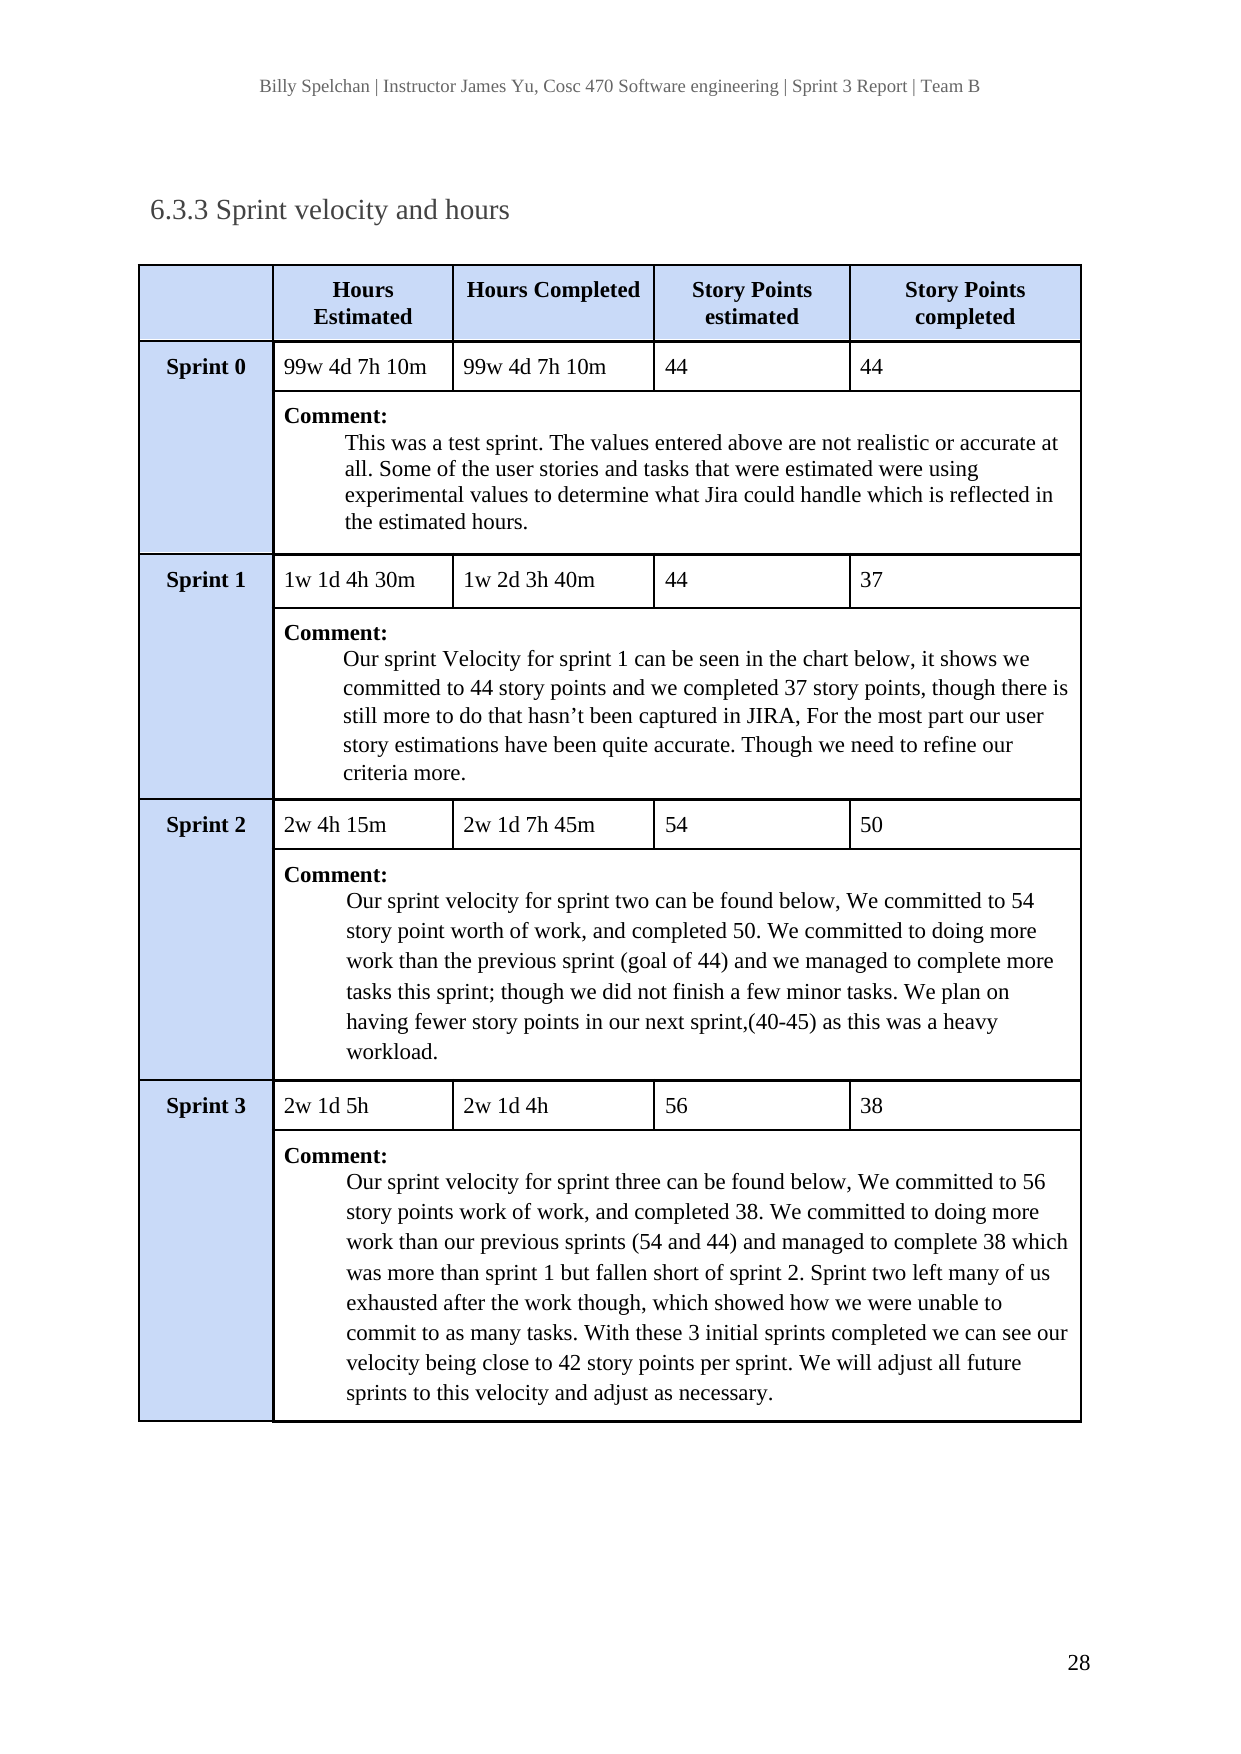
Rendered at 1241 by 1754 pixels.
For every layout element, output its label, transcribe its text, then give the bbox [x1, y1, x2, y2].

table_header Hours Completed [454, 266, 653, 339]
table_header Story Points estimated [655, 266, 849, 339]
table_cell Sprint 0 [140, 342, 272, 552]
table_cell 44 [851, 343, 1080, 390]
table_cell 38 [851, 1082, 1080, 1129]
table_cell 99w 4d 7h 10m [454, 343, 653, 390]
table_cell 56 [655, 1082, 849, 1129]
table_cell Comment: Our sprint Velocity for sprint 1 can be seen in the chart below, it shows we committed to 44 story points and we completed 37 story points, though there is still more to do that hasn’t been captured in JIRA, For the most part our user story estimations have been quite accurate. Though we need to refine our criteria more. [275, 609, 1080, 798]
table_header Story Points completed [851, 266, 1080, 339]
table_cell Comment: Our sprint velocity for sprint three can be found below, We committed to 56 story points work of work, and completed 38. We committed to doing more work than our previous sprints (54 and 44) and managed to complete 38 which was more than sprint 1 but fallen short of sprint 2. Sprint two left many of us exhausted after the work though, which showed how we were unable to commit to as many tasks. With these 3 initial sprints completed we can see our velocity being close to 42 story points per sprint. We will adjust all future sprints to this velocity and adjust as necessary. [275, 1131, 1080, 1420]
table_cell 54 [655, 801, 849, 848]
table_cell 1w 1d 4h 30m [275, 556, 452, 607]
table_cell 99w 4d 7h 10m [275, 343, 452, 390]
table_cell Sprint 1 [140, 555, 272, 798]
table_cell 2w 1d 7h 45m [454, 801, 653, 848]
table_cell 44 [655, 556, 849, 607]
table_cell 1w 2d 3h 40m [454, 556, 653, 607]
table_cell Comment: Our sprint velocity for sprint two can be found below, We committed to 54 story point worth of work, and completed 50. We committed to doing more work than the previous sprint (goal of 44) and we managed to complete more tasks this sprint; though we did not finish a few minor tasks. We plan on having fewer story points in our next sprint,(40-45) as this was a heavy workload. [275, 850, 1080, 1079]
table_cell 2w 4h 15m [275, 801, 452, 848]
table_cell 2w 1d 4h [454, 1082, 653, 1129]
table_cell 44 [655, 343, 849, 390]
table_cell 2w 1d 5h [275, 1082, 452, 1129]
table_cell Comment: This was a test sprint. The values entered above are not realistic or accurate at all. Some of the user stories and tasks that were estimated were using experimental values to determine what Jira could handle which is reflected in the estimated hours. [275, 392, 1080, 552]
subtitle 6.3.3 Sprint velocity and hours [150, 192, 1090, 225]
table_cell 50 [851, 801, 1080, 848]
table_header [140, 266, 272, 339]
table_cell Sprint 2 [140, 800, 272, 1079]
table_cell 37 [851, 556, 1080, 607]
table_header Hours Estimated [274, 266, 452, 339]
table_cell Sprint 3 [140, 1081, 272, 1420]
